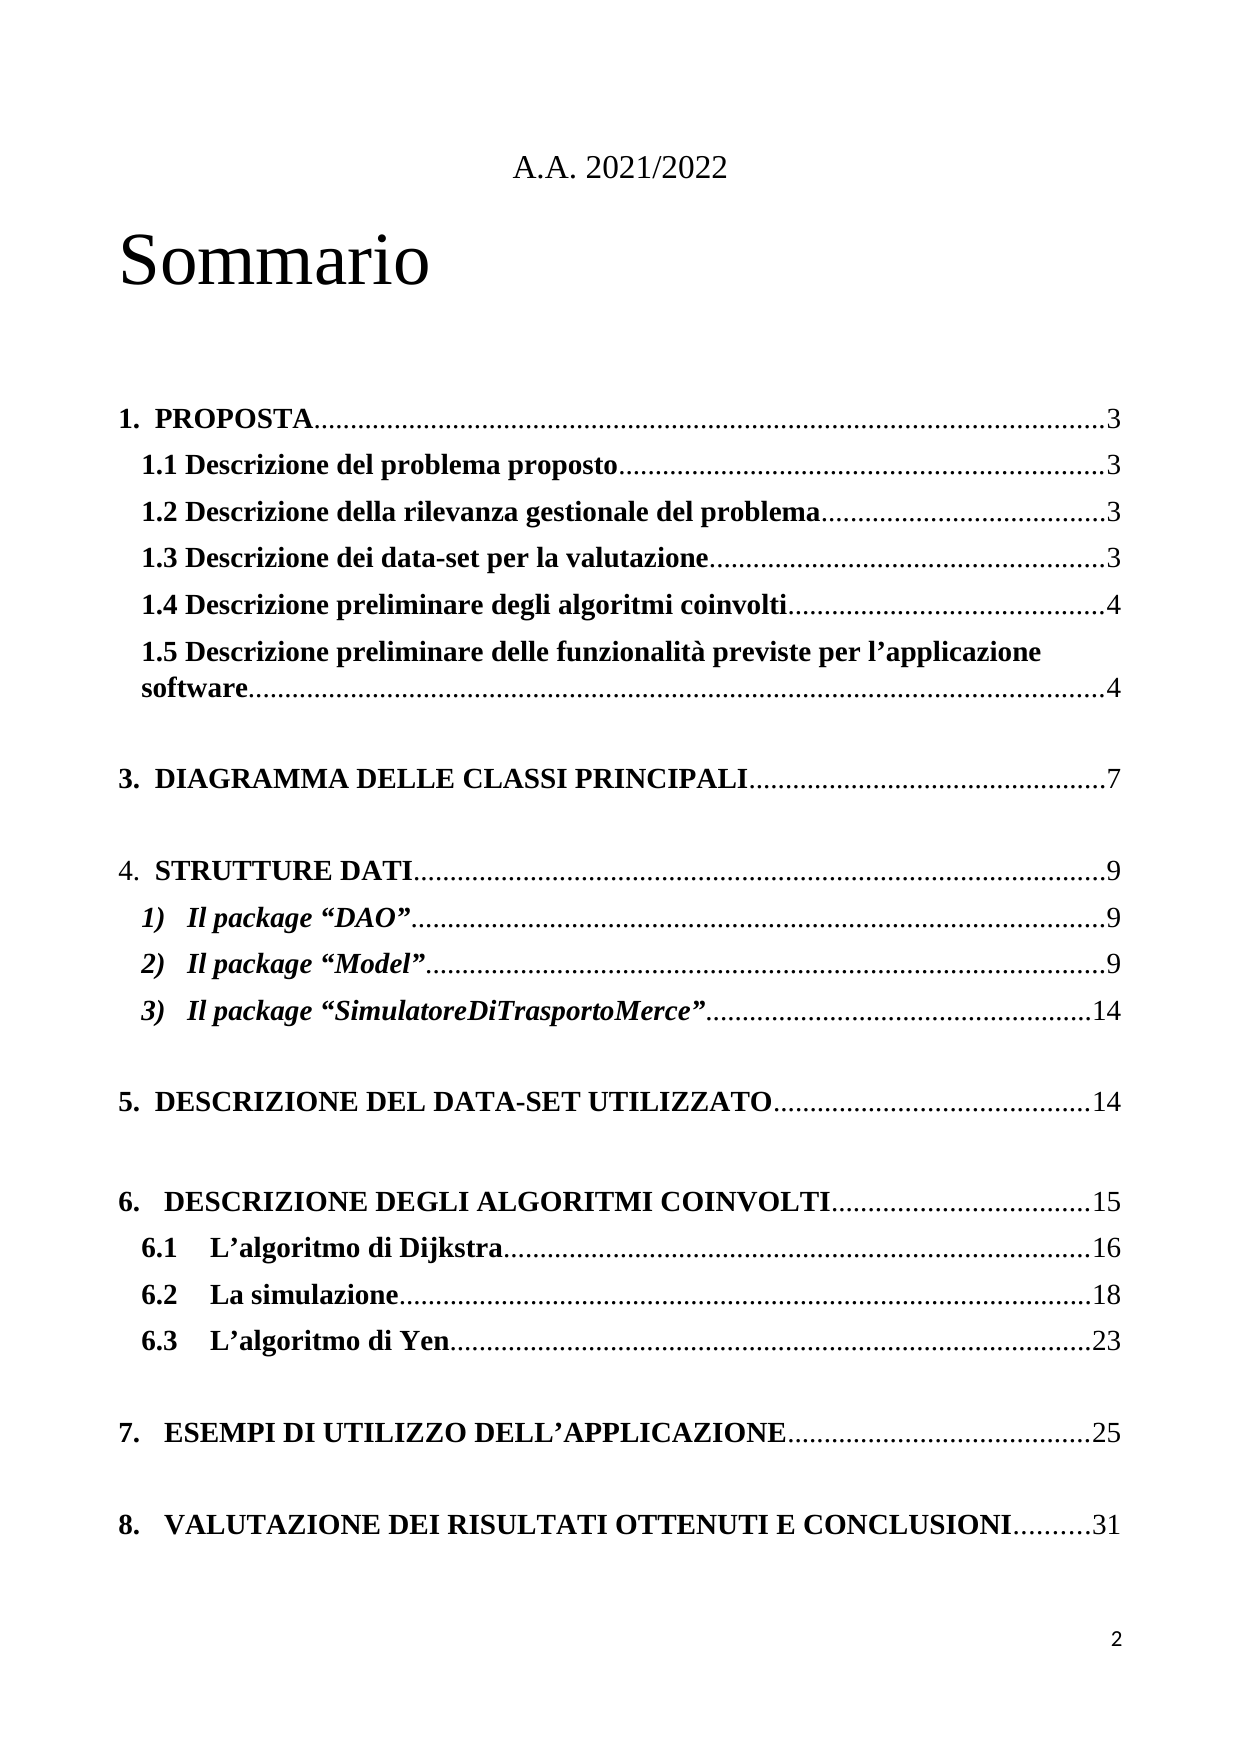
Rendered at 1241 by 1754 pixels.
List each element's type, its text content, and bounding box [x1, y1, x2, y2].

text A.A. 2021/2022 [118, 148, 1122, 186]
